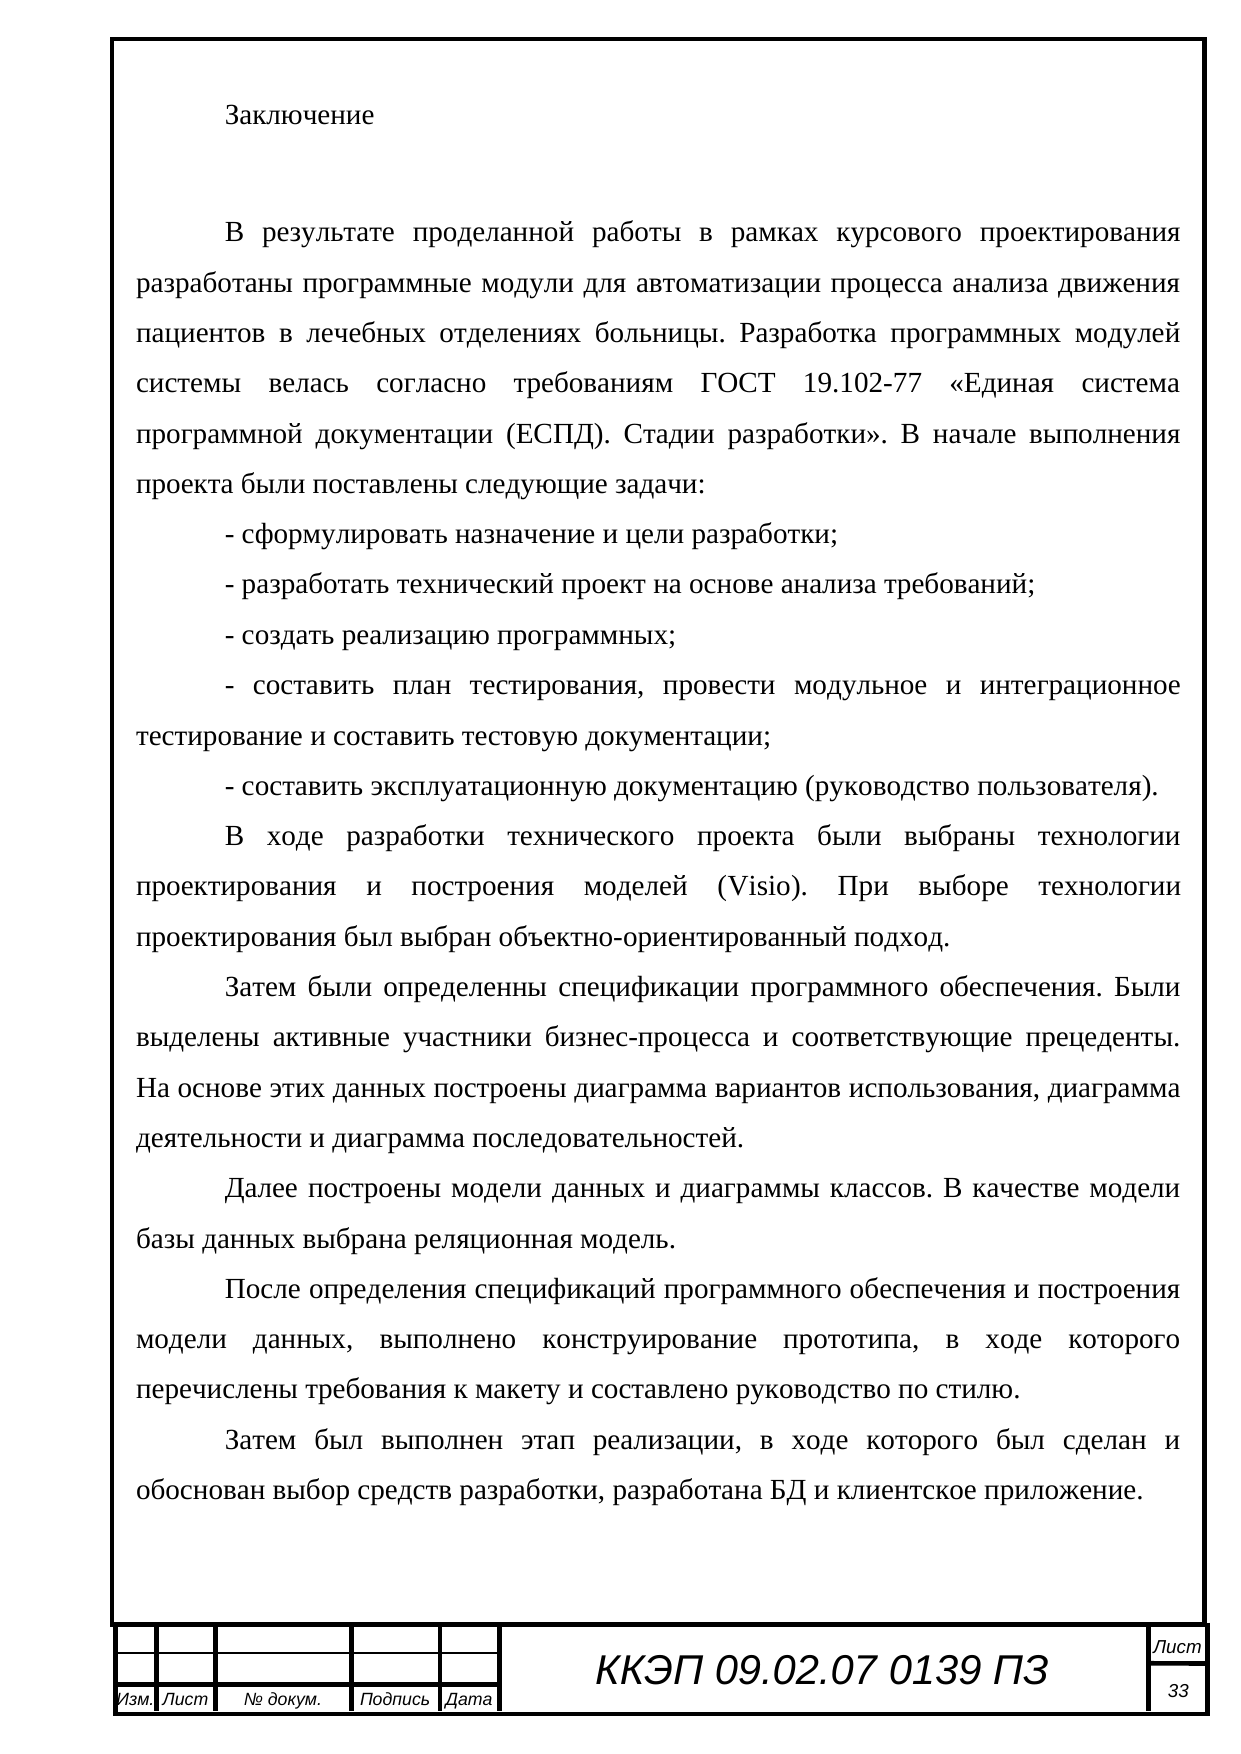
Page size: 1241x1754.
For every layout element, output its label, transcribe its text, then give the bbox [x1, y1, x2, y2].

text Далее построены модели данных и диаграммы классов. В качестве модели базы данных выбрана реляционная модель. [136, 1170, 1181, 1254]
text - составить эксплуатационную документацию (руководство пользователя). [136, 768, 1181, 801]
text Затем были определенны спецификации программного обеспечения. Были выделены активные участники бизнес-процесса и соответствующие прецеденты. На основе этих данных построены диаграмма вариантов использования, диаграмма деятельности и диаграмма последовательностей. [136, 969, 1181, 1154]
text После определения спецификаций программного обеспечения и построения модели данных, выполнено конструирование прототипа, в ходе которого перечислены требования к макету и составлено руководство по стилю. [136, 1271, 1181, 1405]
text - сформулировать назначение и цели разработки; [136, 516, 1181, 550]
text В результате проделанной работы в рамках курсового проектирования разработаны программные модули для автоматизации процесса анализа движения пациентов в лечебных отделениях больницы. Разработка программных модулей системы велась согласно требованиям ГОСТ 19.102-77 «Единая система программной документации (ЕСПД). Стадии разработки». В начале выполнения проекта были поставлены следующие задачи: [136, 214, 1181, 499]
text Затем был выполнен этап реализации, в ходе которого был сделан и обоснован выбор средств разработки, разработана БД и клиентское приложение. [136, 1422, 1181, 1506]
text - составить план тестирования, провести модульное и интеграционное тестирование и составить тестовую документации; [136, 667, 1181, 751]
text - разработать технический проект на основе анализа требований; [136, 567, 1181, 600]
text - создать реализацию программных; [136, 617, 1181, 651]
text В ходе разработки технического проекта были выбраны технологии проектирования и построения моделей (Visio). При выборе технологии проектирования был выбран объектно-ориентированный подход. [136, 818, 1181, 952]
text Заключение [136, 97, 1181, 131]
